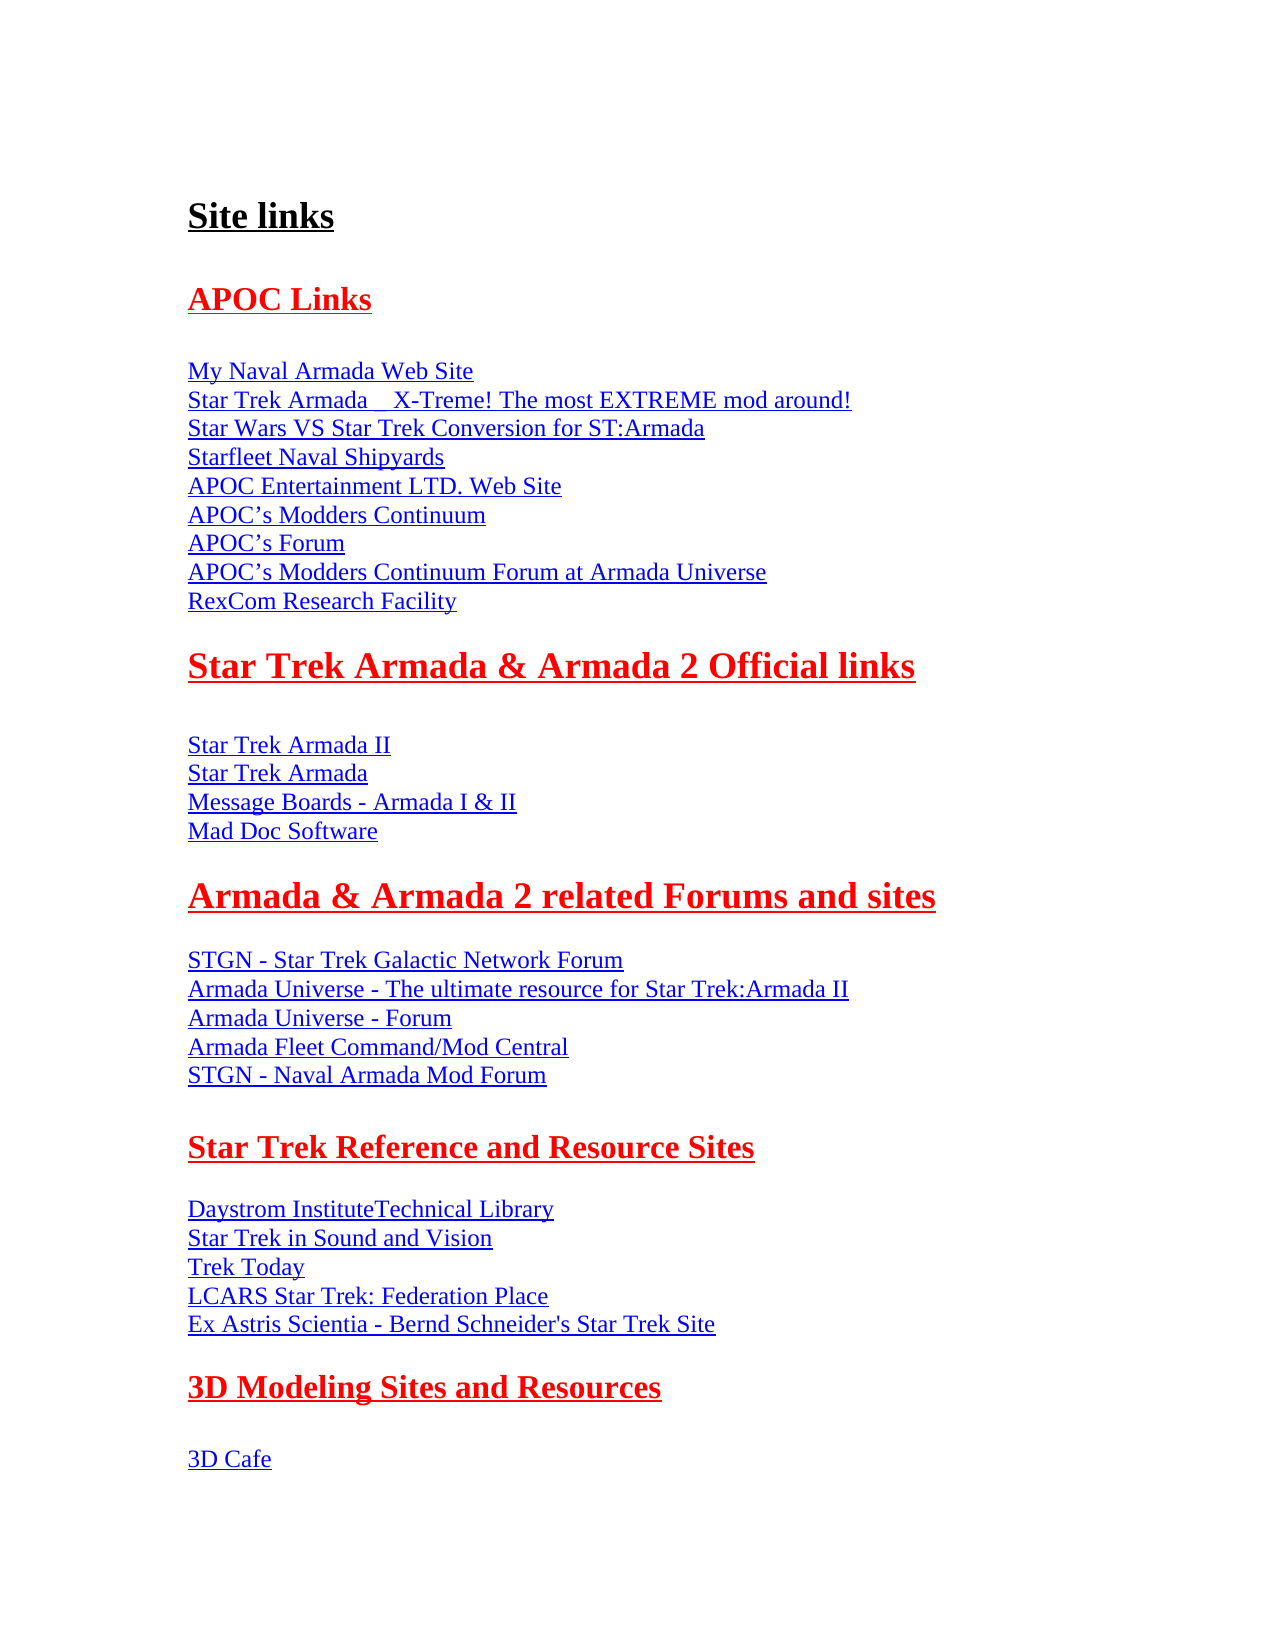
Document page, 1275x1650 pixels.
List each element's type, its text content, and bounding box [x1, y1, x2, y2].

text LCARS Star Trek: Federation Place [187, 1281, 1087, 1309]
text Mad Doc Software [187, 816, 1087, 845]
text Ex Astris Scientia - Bernd Schneider's Star Trek Site [187, 1309, 1087, 1338]
text APOC’s Modders Continuum [187, 500, 1087, 528]
text 3D Cafe [187, 1444, 1087, 1472]
text RexCom Research Facility [187, 586, 1087, 615]
text Site links [187, 193, 1087, 236]
text Armada Universe - The ultimate resource for Star Trek:Armada II [187, 974, 1087, 1003]
text Starfleet Naval Shipyards [187, 442, 1087, 471]
text APOC Links [187, 279, 1087, 318]
text Trek Today [187, 1252, 1087, 1281]
text Star Trek Armada _ X-Treme! The most EXTREME mod around! [187, 385, 1087, 413]
text STGN - Naval Armada Mod Forum [187, 1060, 1087, 1089]
text Armada Universe - Forum [187, 1003, 1087, 1032]
text APOC’s Modders Continuum Forum at Armada Universe [187, 557, 1087, 586]
text 3D Modeling Sites and Resources [187, 1367, 1087, 1405]
text Message Boards - Armada I & II [187, 787, 1087, 816]
text Star Trek Armada [187, 758, 1087, 787]
text Star Trek Armada & Armada 2 Official links [187, 643, 1087, 687]
text Star Wars VS Star Trek Conversion for ST:Armada [187, 413, 1087, 442]
text APOC’s Forum [187, 528, 1087, 557]
text Armada Fleet Command/Mod Central [187, 1032, 1087, 1060]
text My Naval Armada Web Site [187, 356, 1087, 385]
text Star Trek Reference and Resource Sites [187, 1127, 1087, 1166]
text STGN - Star Trek Galactic Network Forum [187, 945, 1087, 974]
text Armada & Armada 2 related Forums and sites [187, 873, 1087, 917]
text Star Trek Armada II [187, 730, 1087, 758]
text Star Trek in Sound and Vision [187, 1223, 1087, 1252]
text Daystrom InstituteTechnical Library [187, 1194, 1087, 1223]
text APOC Entertainment LTD. Web Site [187, 471, 1087, 500]
